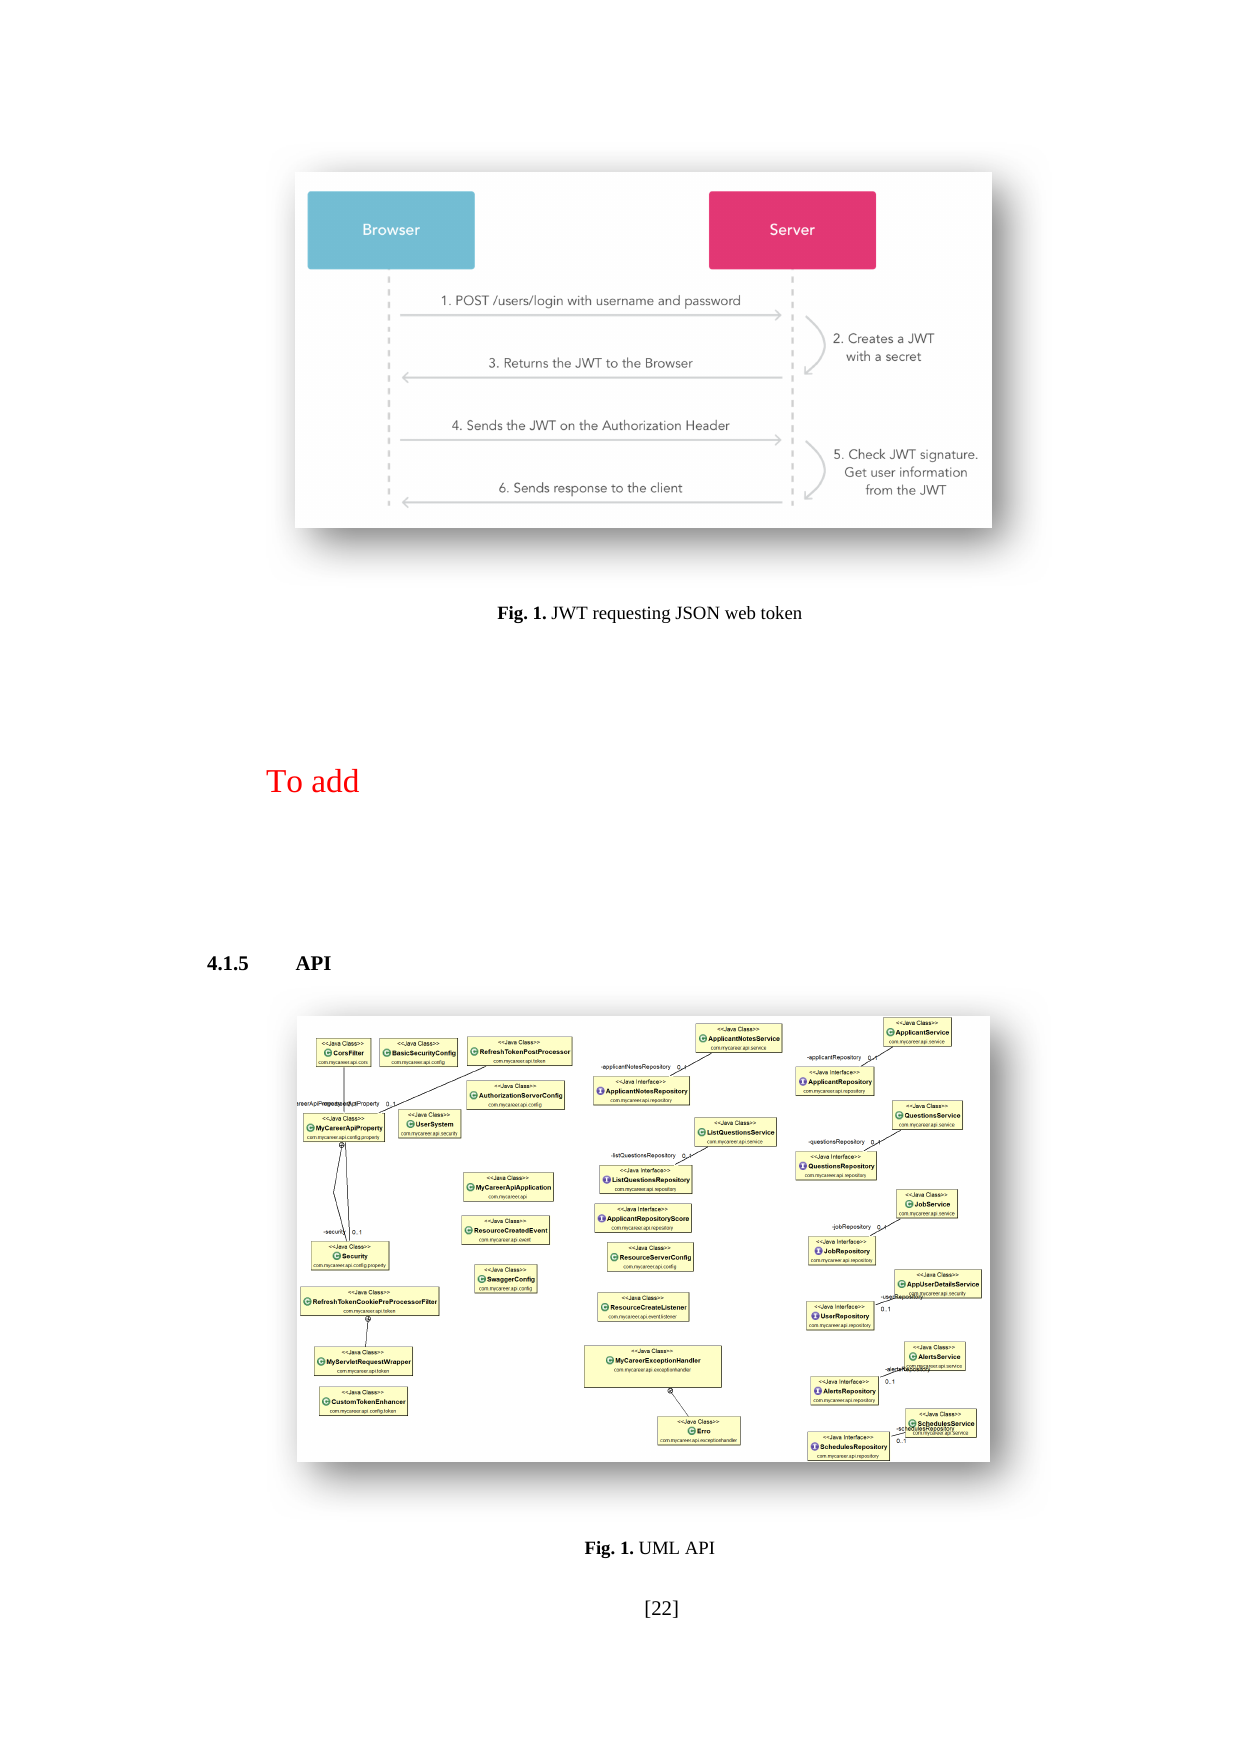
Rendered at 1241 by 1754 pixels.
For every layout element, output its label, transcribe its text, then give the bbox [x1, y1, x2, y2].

picture [297, 1016, 990, 1462]
text Fig. 8. UML API [207, 1535, 1092, 1558]
text To add [266, 761, 1033, 800]
subtitle API [207, 950, 1092, 975]
text Fig. 7. JWT requesting JSON web token [207, 601, 1092, 624]
picture [295, 172, 992, 528]
